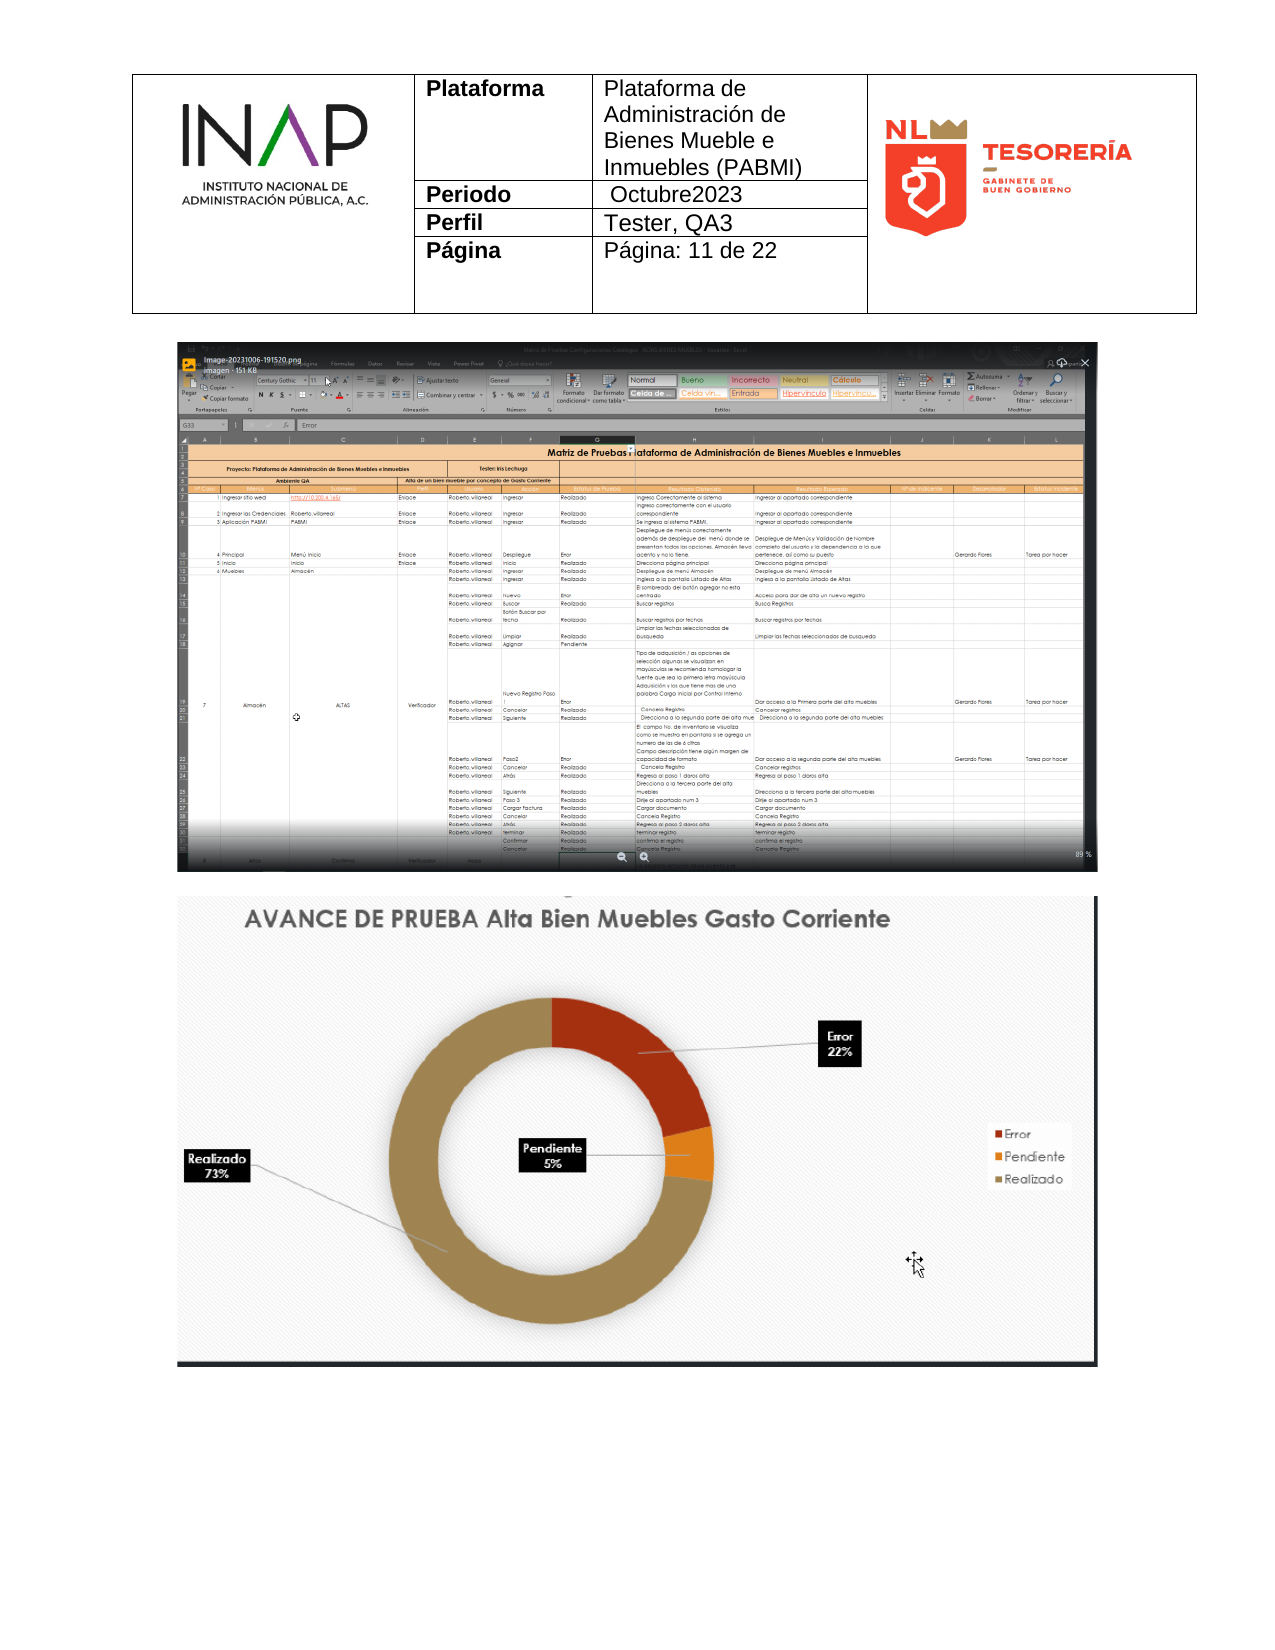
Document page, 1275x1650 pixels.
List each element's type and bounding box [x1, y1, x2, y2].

picture [878, 117, 1135, 237]
picture [177, 896, 1098, 1367]
picture [177, 342, 1098, 872]
picture [145, 87, 402, 222]
